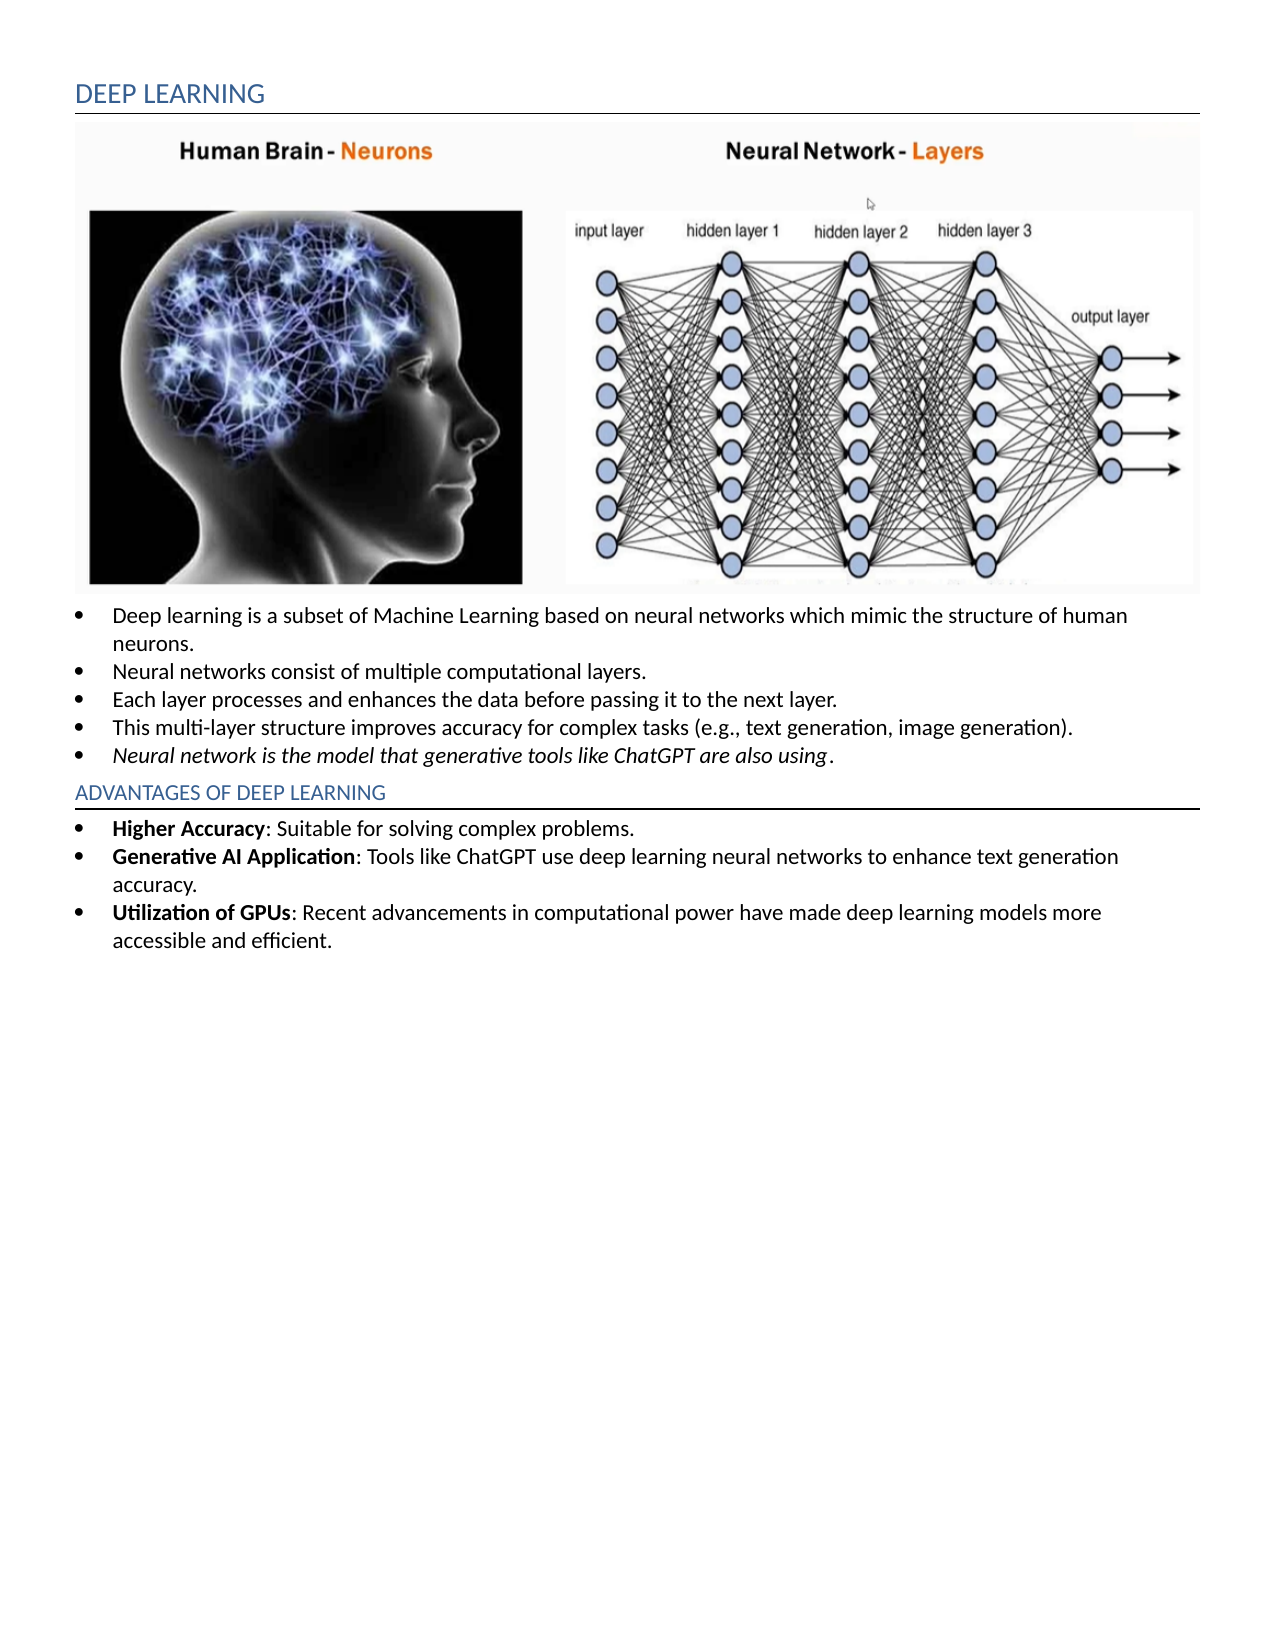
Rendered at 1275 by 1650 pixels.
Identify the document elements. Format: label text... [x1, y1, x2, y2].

subtitle ADVANTAGES OF DEEP LEARNING [75, 778, 1200, 808]
list Deep learning is a subset of Machine Learning based on neural networks which mimic the structure of human neurons. [75, 601, 1200, 657]
list Neural network is the model that generative tools like ChatGPT are also using. [75, 742, 1200, 769]
picture [75, 122, 1200, 594]
list Neural networks consist of multiple computational layers. [75, 657, 1200, 686]
list Utilization of GPUs: Recent advancements in computational power have made deep learning models more accessible and efficient. [75, 898, 1200, 954]
list Generative AI Application: Tools like ChatGPT use deep learning neural networks to enhance text generation accuracy. [75, 842, 1200, 898]
list This multi-layer structure improves accuracy for complex tasks (e.g., text generation, image generation). [75, 713, 1200, 742]
list Higher Accuracy: Suitable for solving complex problems. [75, 814, 1200, 842]
subtitle DEEP LEARNING [75, 75, 1200, 113]
list Each layer processes and enhances the data before passing it to the next layer. [75, 686, 1200, 713]
